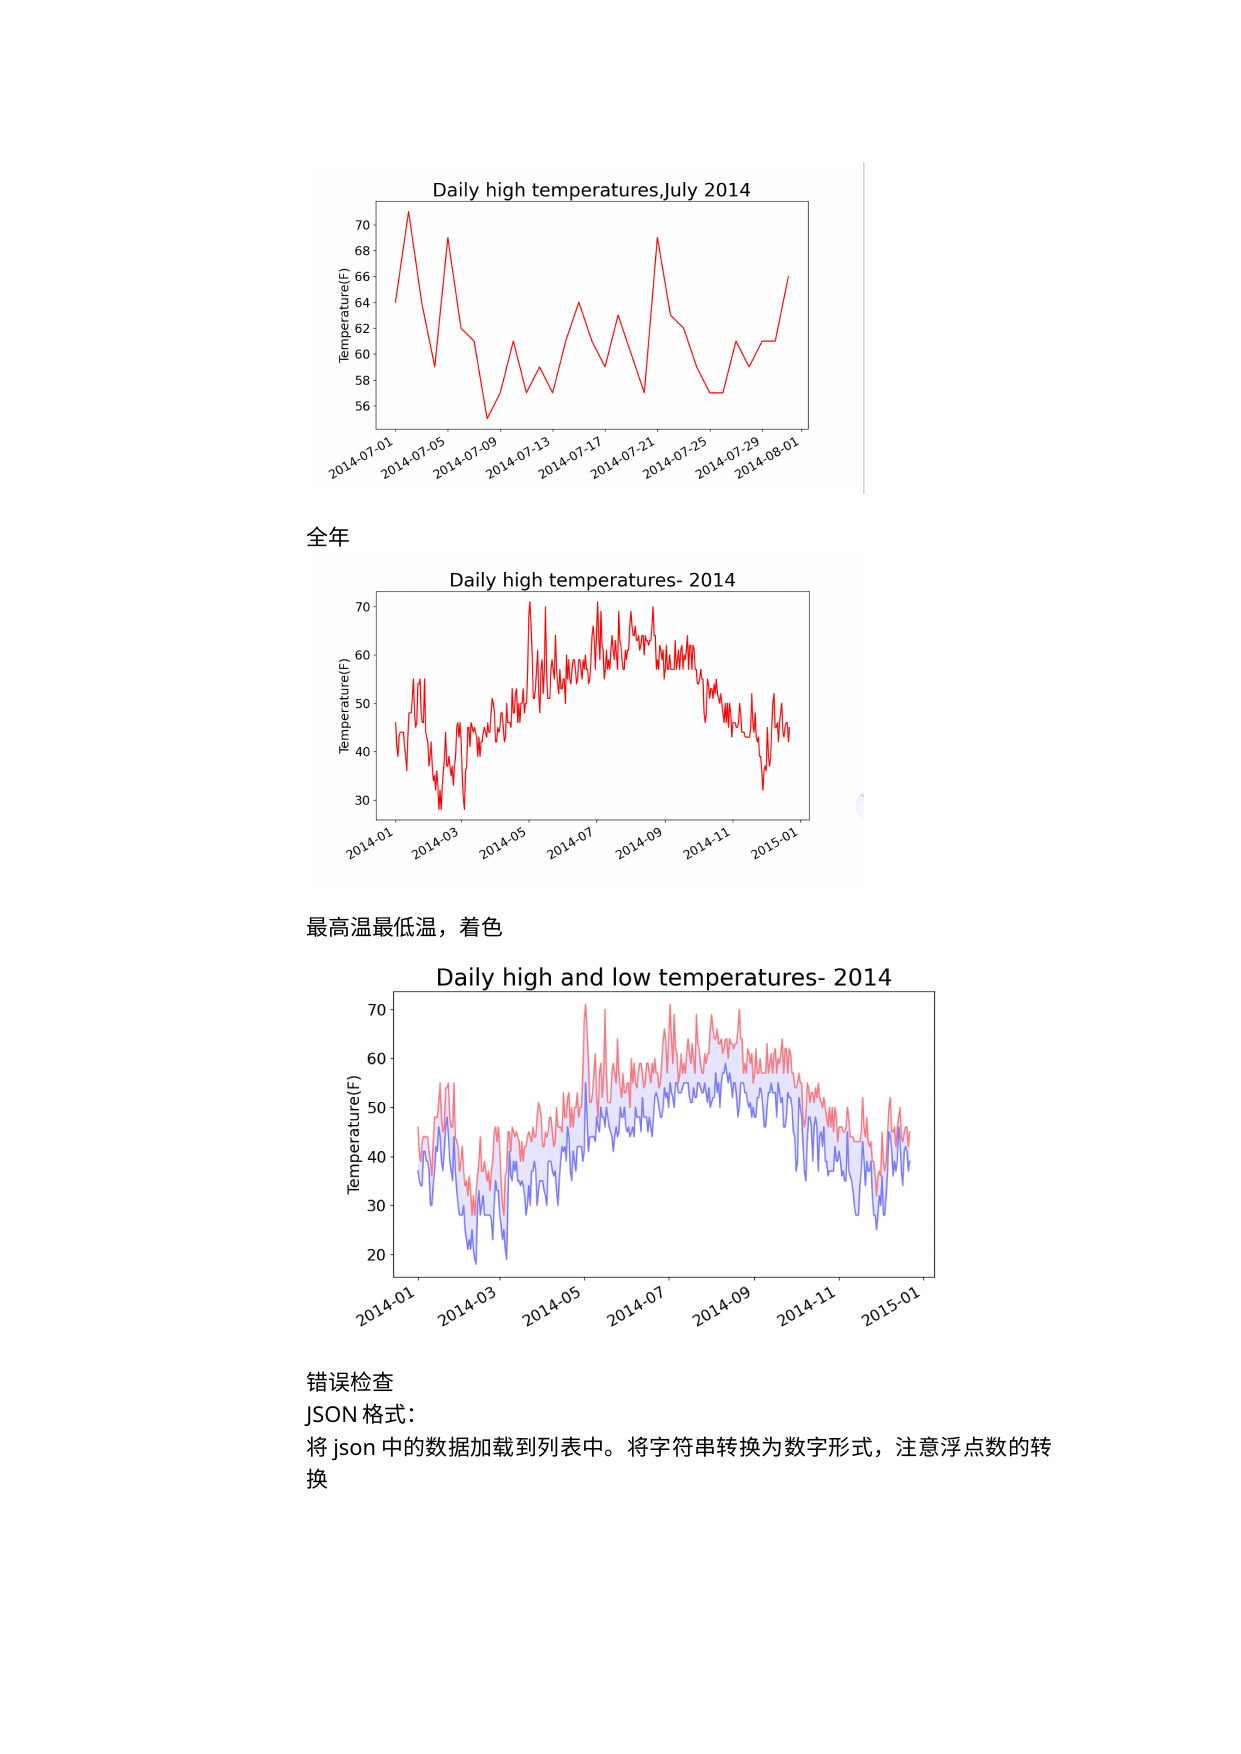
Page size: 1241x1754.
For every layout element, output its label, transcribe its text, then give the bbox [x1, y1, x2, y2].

list 错误检查 [306, 1364, 1053, 1397]
list 全年 [306, 519, 1053, 552]
picture [306, 942, 1004, 1361]
picture [306, 162, 865, 494]
list JSON格式： [306, 1397, 1053, 1429]
picture [306, 552, 865, 887]
list 最高温最低温，着色 [306, 909, 1053, 942]
list 将json中的数据加载到列表中。将字符串转换为数字形式，注意浮点数的转换 [306, 1429, 1053, 1494]
